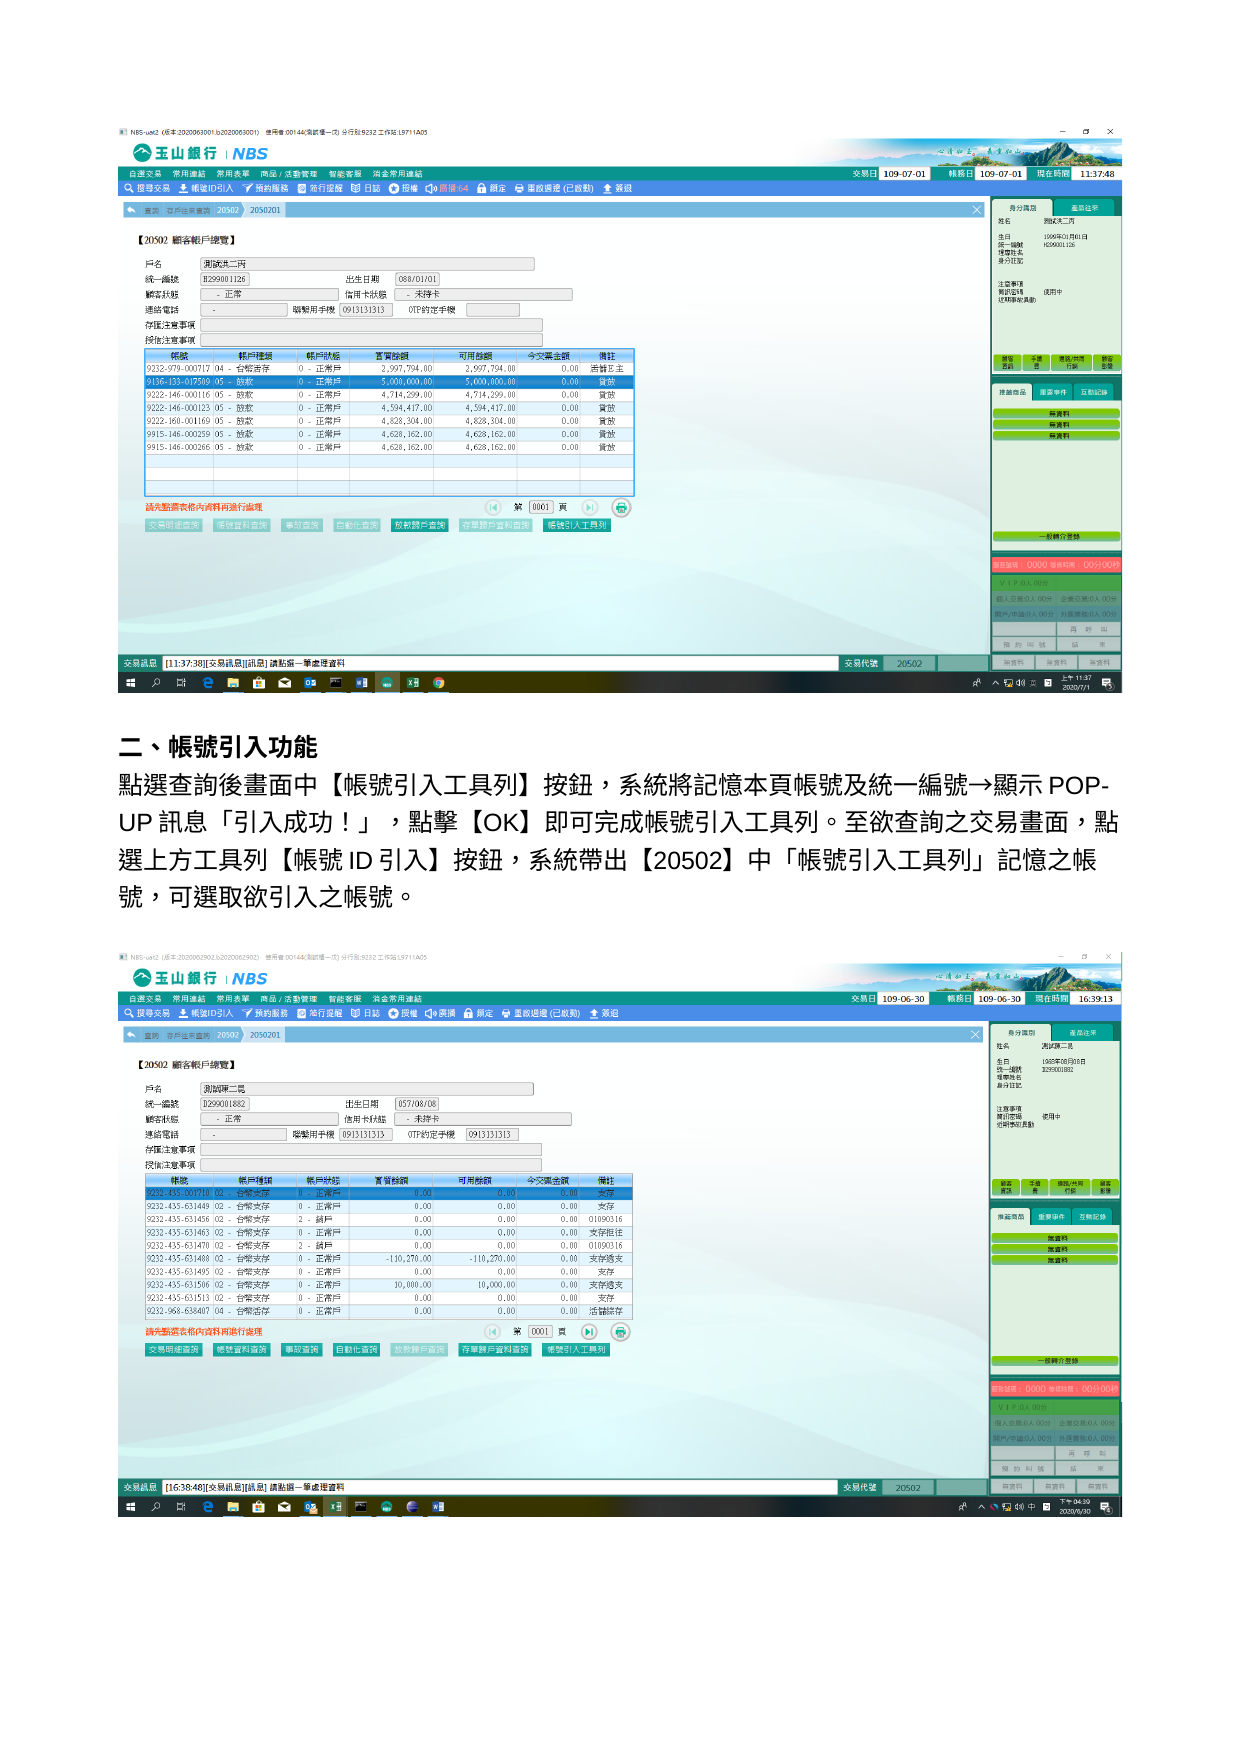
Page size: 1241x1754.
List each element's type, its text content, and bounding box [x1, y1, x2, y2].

picture [118, 952, 1123, 1517]
text 二、帳號引入功能 [118, 727, 1122, 764]
list 點選查詢後畫面中【帳號引入工具列】按鈕，系統將記憶本頁帳號及統一編號顯示POP-UP訊息「引入成功！」，點擊【OK】即可完成帳號引入工具列。至欲查詢之交易畫面，點選上方工具列【帳號ID引入】按鈕，系統帶出【20502】中「帳號引入工具列」記憶之帳號，可選取欲引入之帳號。 [118, 764, 1122, 914]
picture [118, 127, 1123, 693]
